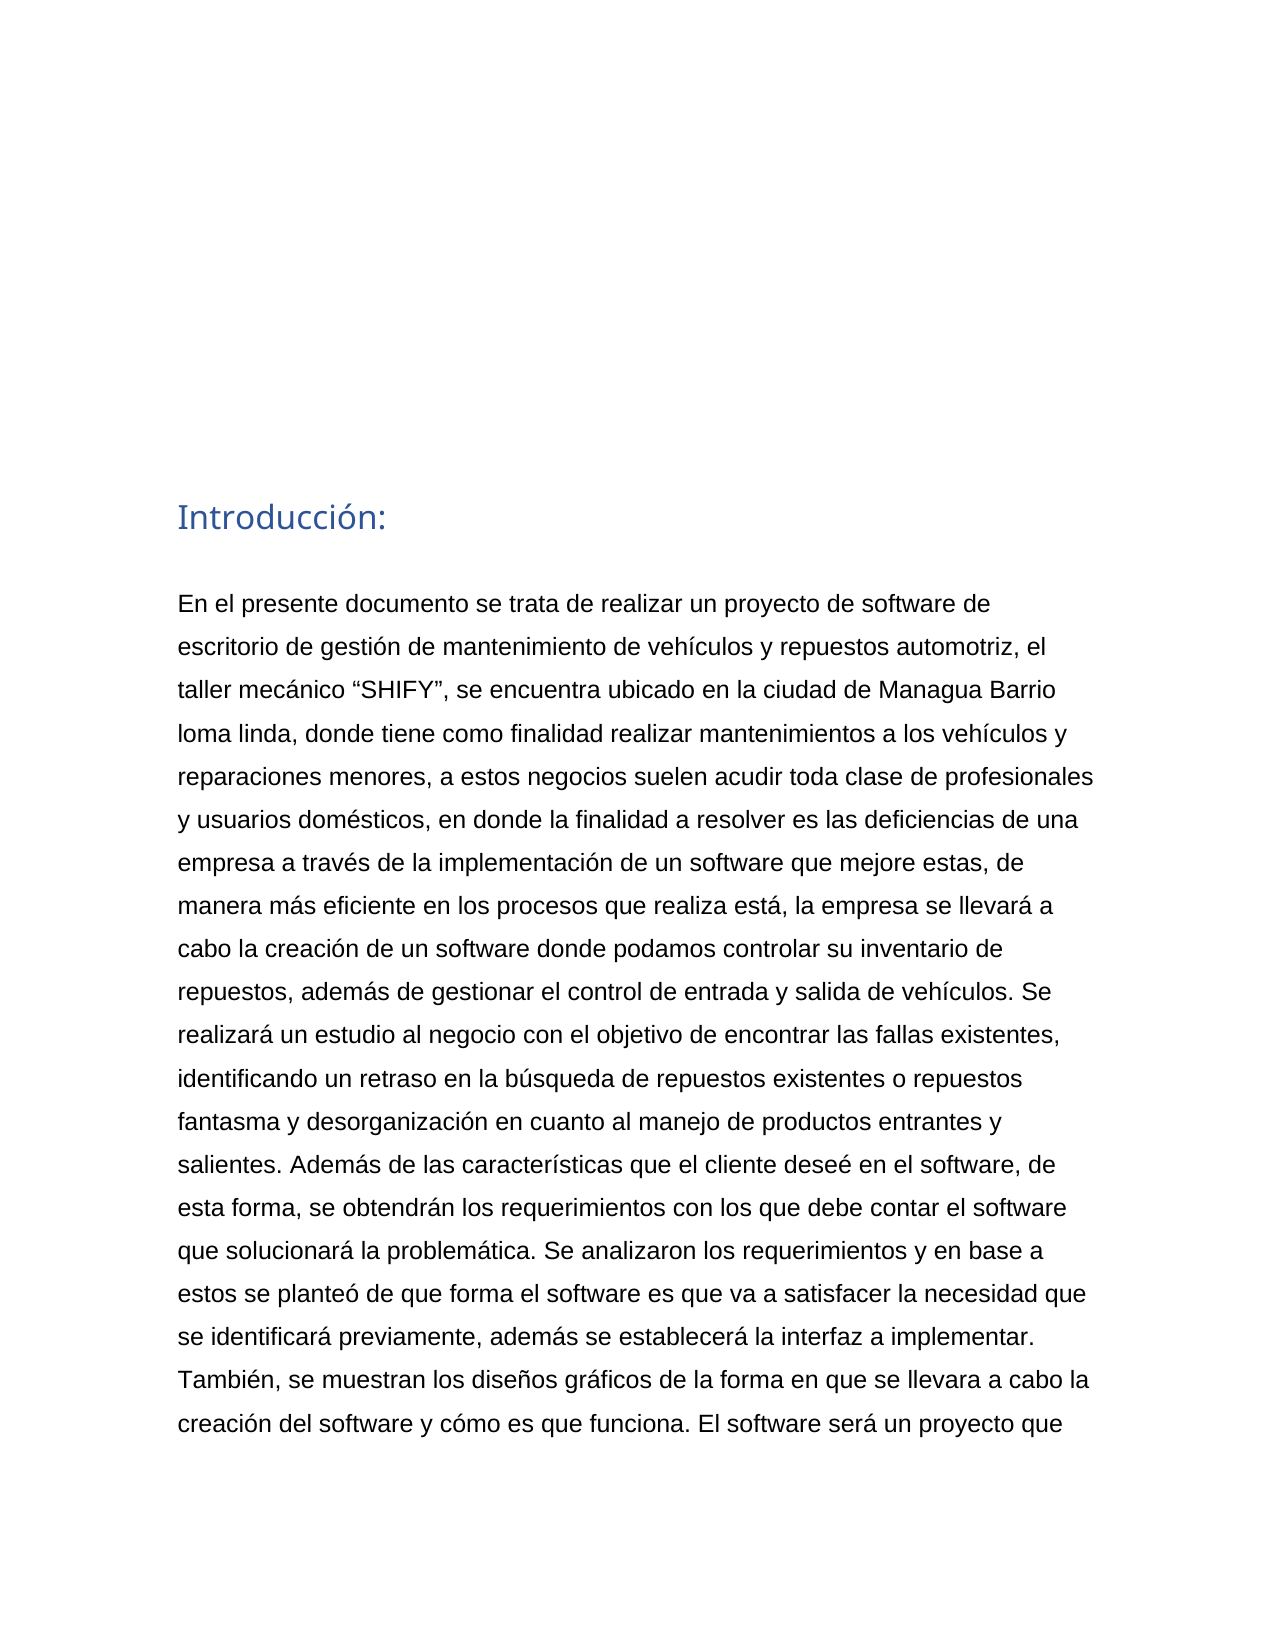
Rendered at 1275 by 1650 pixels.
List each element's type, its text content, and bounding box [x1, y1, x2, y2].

subtitle Introducción: [177, 493, 1098, 539]
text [177, 589, 1098, 1437]
